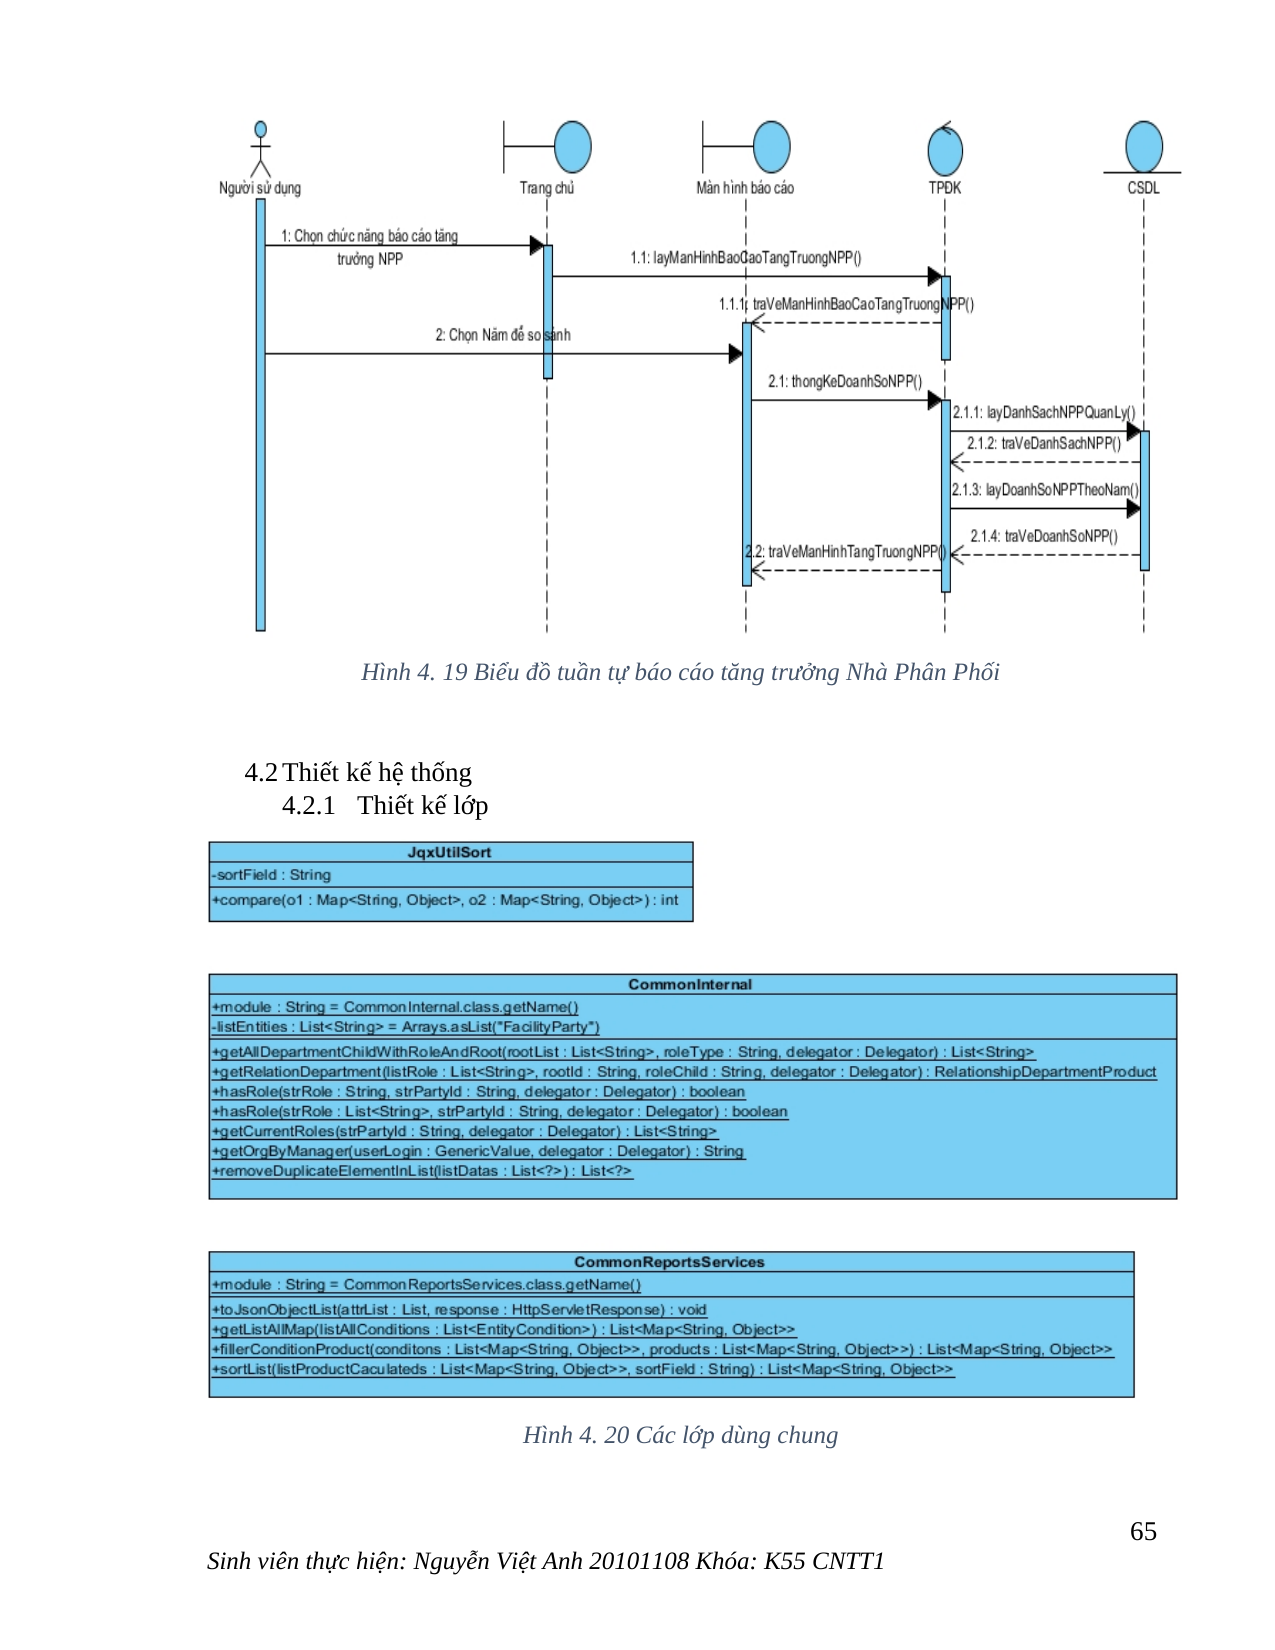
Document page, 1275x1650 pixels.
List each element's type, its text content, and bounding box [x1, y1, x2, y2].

text Hình 4. 20 Các lớp dùng chung [207, 1420, 1157, 1449]
picture [206, 118, 1182, 638]
picture [206, 839, 1182, 1402]
text Hình 4. 19 Biểu đồ tuần tự báo cáo tăng trưởng Nhà Phân Phối [207, 657, 1157, 685]
list Thiết kế lớp [282, 789, 1157, 820]
list Thiết kế hệ thống [244, 756, 1157, 787]
